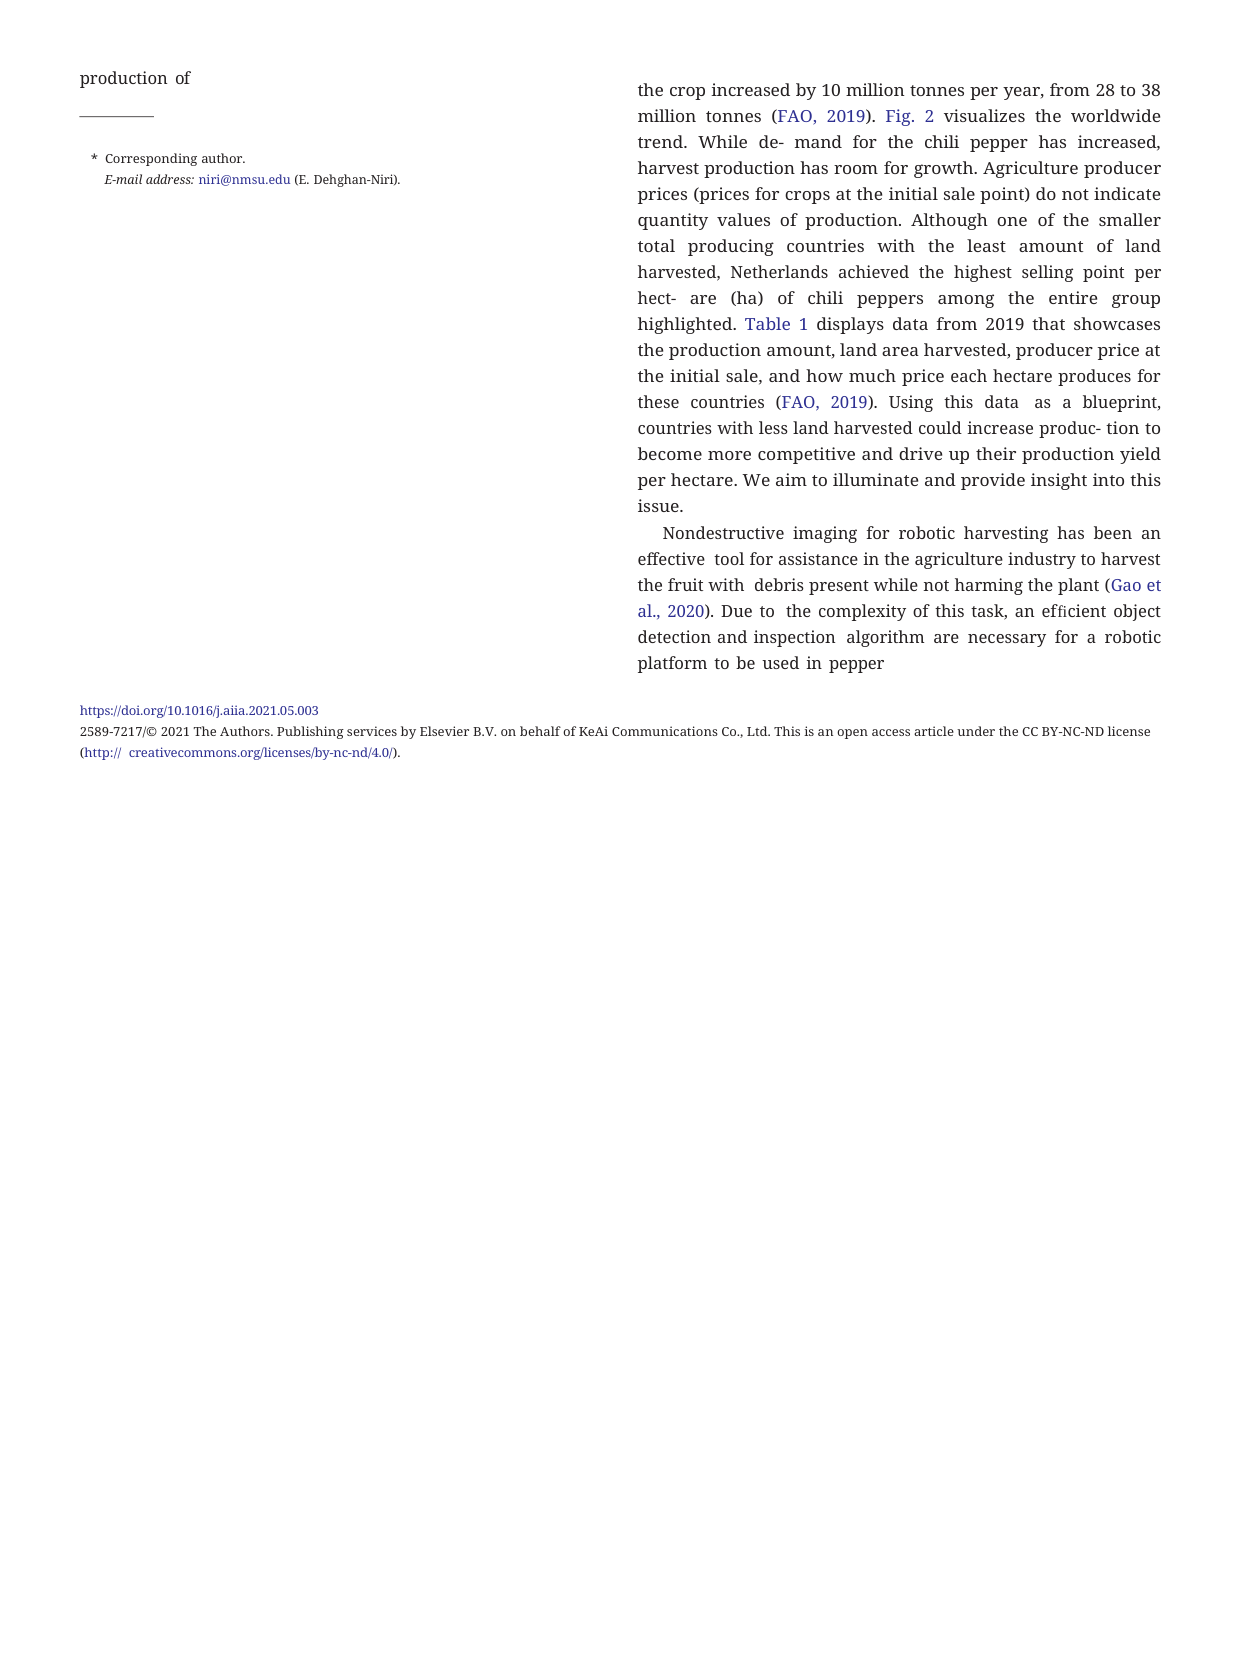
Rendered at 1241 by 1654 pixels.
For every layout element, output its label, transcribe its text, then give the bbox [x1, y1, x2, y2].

text Nondestructive imaging for robotic harvesting has been an effective tool for assistance in the agriculture industry to harvest the fruit with debris present while not harming the plant (Gao et al., 2020). Due to the complexity of this task, an efficient object detection and inspection algorithm are necessary for a robotic platform to be used in pepper [637, 521, 1161, 674]
text the crop increased by 10 million tonnes per year, from 28 to 38 million tonnes (FAO, 2019). Fig. 2 visualizes the worldwide trend. While de- mand for the chili pepper has increased, harvest production has room for growth. Agriculture producer prices (prices for crops at the initial sale point) do not indicate quantity values of production. Although one of the smaller total producing countries with the least amount of land harvested, Netherlands achieved the highest selling point per hect- are (ha) of chili peppers among the entire group highlighted. Table 1 displays data from 2019 that showcases the production amount, land area harvested, producer price at the initial sale, and how much price each hectare produces for these countries (FAO, 2019). Using this data as a blueprint, countries with less land harvested could increase produc- tion to become more competitive and drive up their production yield per hectare. We aim to illuminate and provide insight into this issue. [637, 78, 1161, 518]
text 2589-7217/© 2021 The Authors. Publishing services by Elsevier B.V. on behalf of KeAi Communications Co., Ltd. This is an open access article under the CC BY-NC-ND license (http:// creativecommons.org/licenses/by-nc-nd/4.0/). [79, 723, 1161, 762]
text Total world production and area harvested have steadily increased each year since 1994. From 2009 to 2019, worldwide production of [79, 67, 603, 89]
text E-mail address: niri@nmsu.edu (E. Dehghan-Niri). [104, 171, 607, 188]
text * Corresponding author. [91, 150, 607, 167]
text https://doi.org/10.1016/j.aiia.2021.05.003 [79, 702, 1173, 719]
